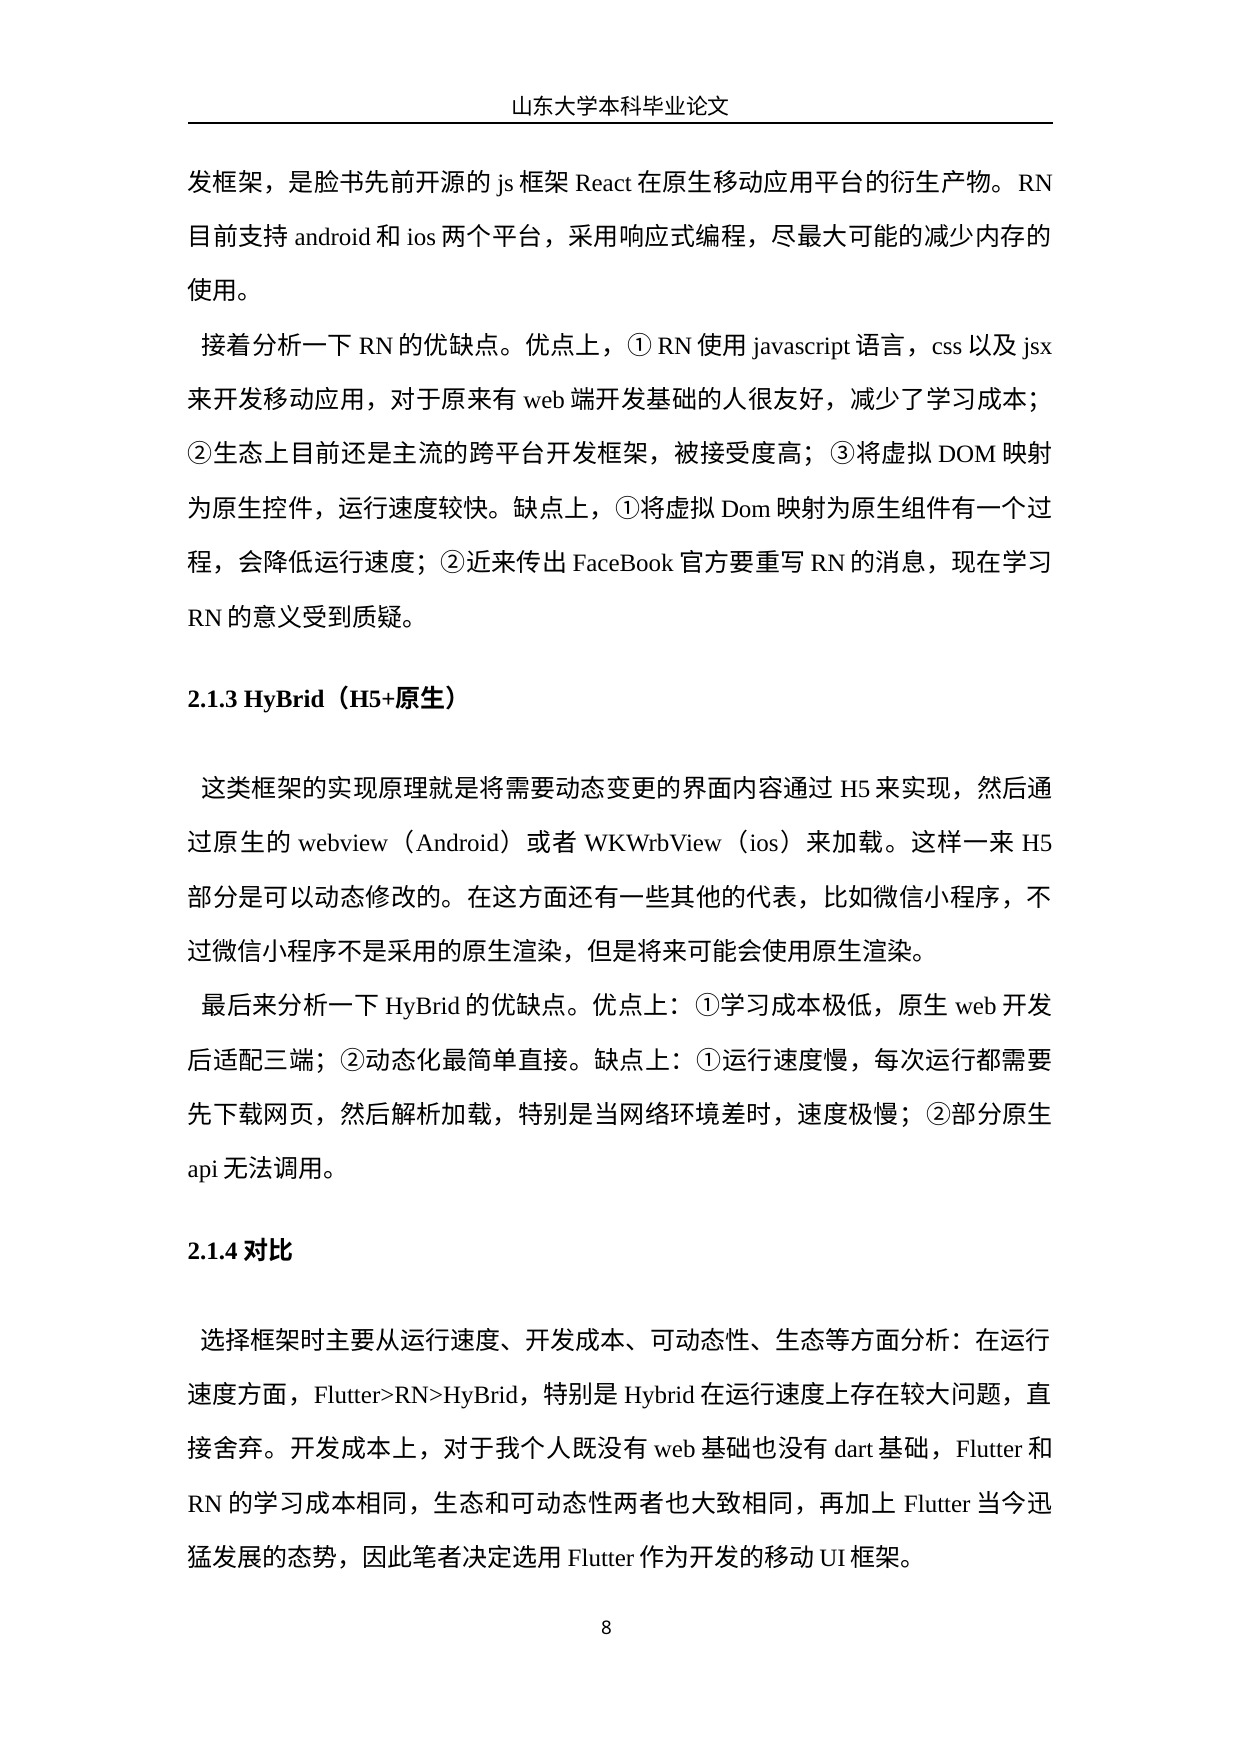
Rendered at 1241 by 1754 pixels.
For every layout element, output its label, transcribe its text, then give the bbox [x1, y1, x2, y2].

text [187, 162, 1053, 307]
subtitle 2.1.4 对比 [187, 1230, 1053, 1267]
subtitle 2.1.3 HyBrid（H5+原生） [187, 678, 1053, 715]
text 最后来分析一下HyBrid的优缺点。优点上：①学习成本极低，原生web开发后适配三端；②动态化最简单直接。缺点上：①运行速度慢，每次运行都需要先下载网页，然后解析加载，特别是当网络环境差时，速度极慢；②部分原生api无法调用。 [187, 986, 1053, 1185]
text 这类框架的实现原理就是将需要动态变更的界面内容通过H5来实现，然后通过原生的webview（Android）或者WKWrbView（ios）来加载。这样一来H5部分是可以动态修改的。在这方面还有一些其他的代表，比如微信小程序，不过微信小程序不是采用的原生渲染，但是将来可能会使用原生渲染。 [187, 768, 1053, 968]
text 选择框架时主要从运行速度、开发成本、可动态性、生态等方面分析：在运行速度方面，Flutter>RN>HyBrid，特别是Hybrid在运行速度上存在较大问题，直接舍弃。开发成本上，对于我个人既没有web基础也没有dart基础，Flutter和RN的学习成本相同，生态和可动态性两者也大致相同，再加上Flutter当今迅猛发展的态势，因此笔者决定选用Flutter作为开发的移动UI框架。 [187, 1320, 1053, 1574]
text 接着分析一下RN的优缺点。优点上，①RN使用javascript语言，css以及jsx来开发移动应用，对于原来有web端开发基础的人很友好，减少了学习成本；②生态上目前还是主流的跨平台开发框架，被接受度高；③将虚拟DOM映射为原生控件，运行速度较快。缺点上，①将虚拟Dom映射为原生组件有一个过程，会降低运行速度；②近来传出FaceBook官方要重写RN的消息，现在学习RN的意义受到质疑。 [187, 325, 1053, 633]
